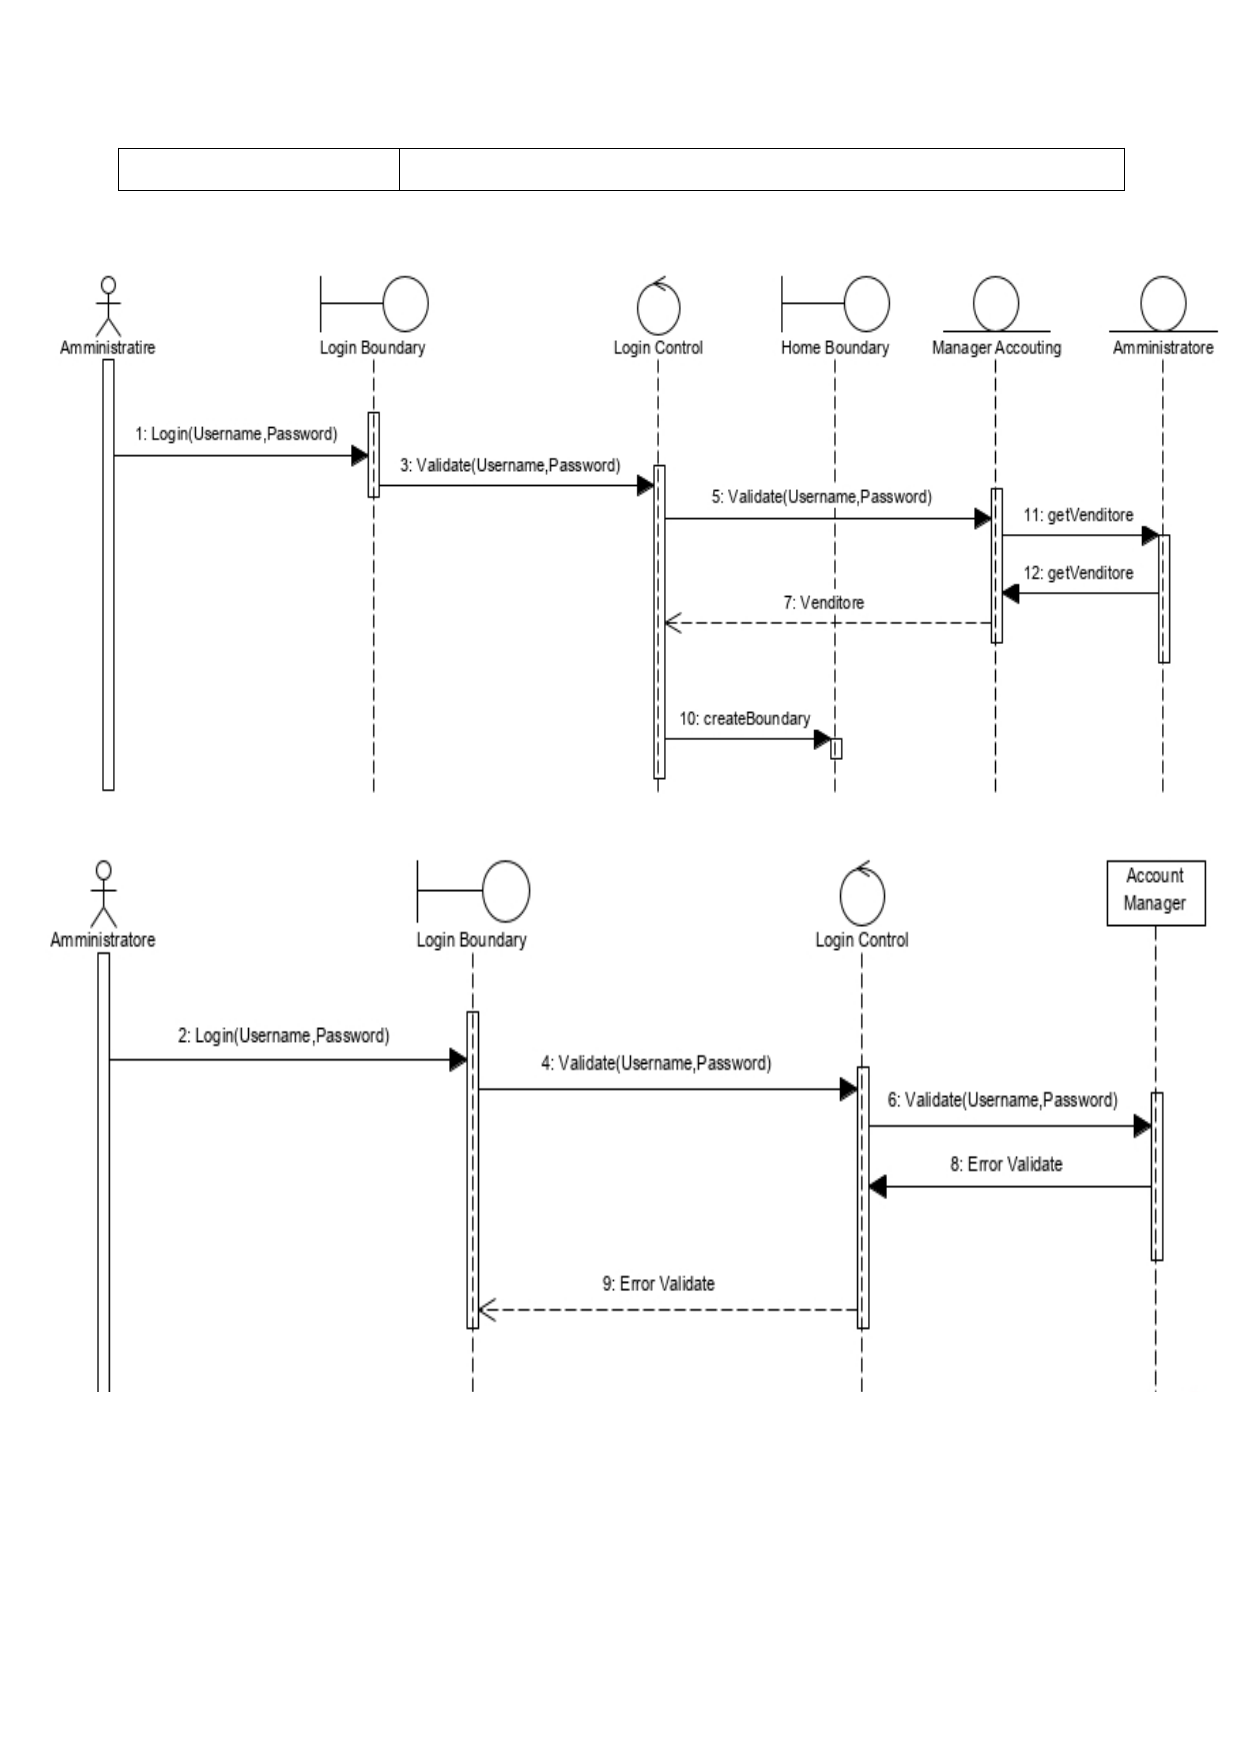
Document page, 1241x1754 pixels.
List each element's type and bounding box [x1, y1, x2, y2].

table_cell [400, 149, 1124, 190]
picture [44, 273, 1234, 798]
picture [44, 857, 1212, 1392]
table_cell [119, 149, 399, 190]
